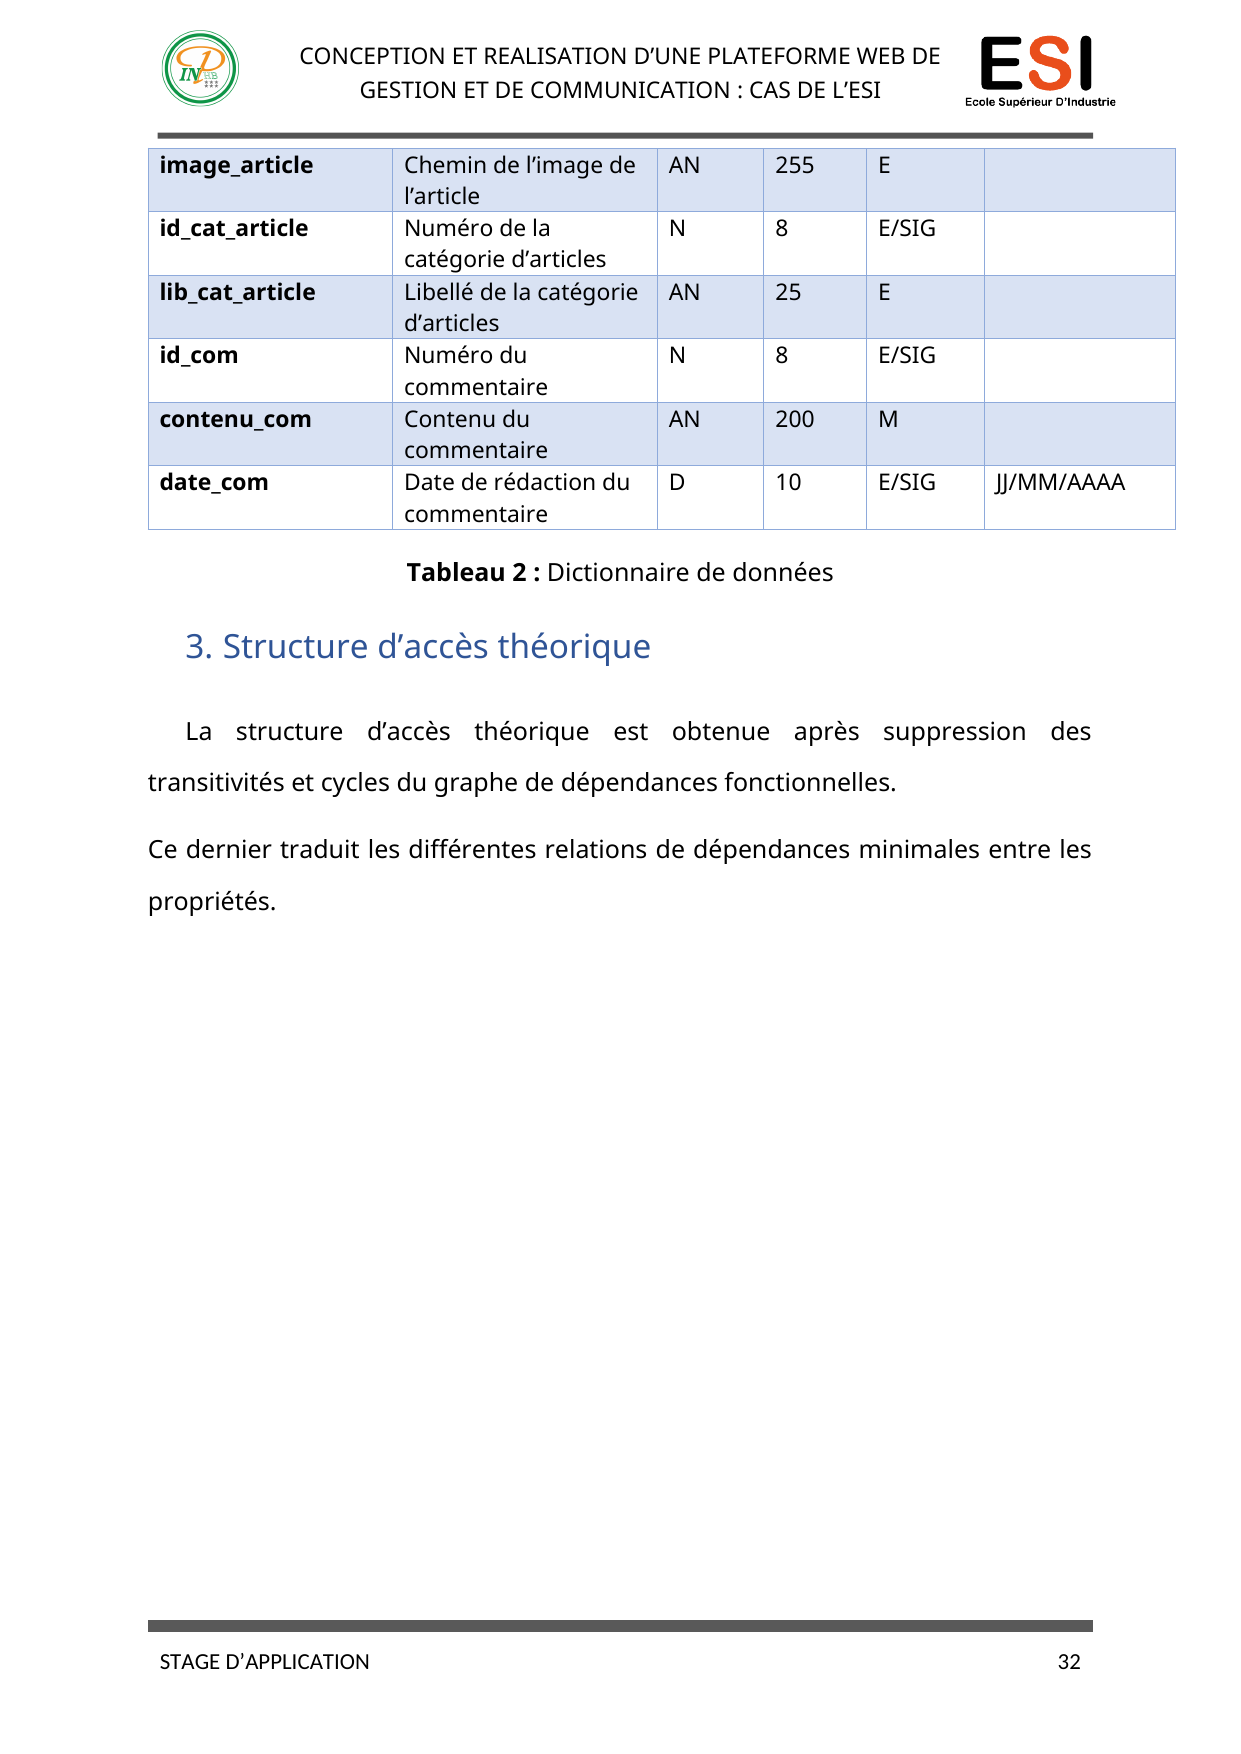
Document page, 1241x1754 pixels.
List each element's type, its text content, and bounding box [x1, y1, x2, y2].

picture [965, 35, 1116, 108]
table_cell id_com [149, 339, 392, 402]
table_cell date_com [149, 466, 392, 529]
table_cell 10 [764, 466, 866, 529]
table_cell Contenu du commentaire [393, 403, 657, 465]
table_cell image_article [149, 149, 392, 211]
table_cell D [658, 466, 763, 529]
table_cell lib_cat_article [149, 276, 392, 338]
table_cell AN [658, 276, 763, 338]
table_cell [985, 149, 1175, 211]
table_cell contenu_com [149, 403, 392, 465]
table_cell id_cat_article [149, 212, 392, 275]
table_cell [985, 339, 1175, 402]
table_cell [985, 212, 1175, 275]
table_cell Libellé de la catégorie d’articles [393, 276, 657, 338]
table_cell AN [658, 403, 763, 465]
table_cell 200 [764, 403, 866, 465]
text Ce dernier traduit les différentes relations de dépendances minimales entre les propriétés. [148, 832, 1093, 917]
table_cell [985, 276, 1175, 338]
table_cell E [867, 149, 984, 211]
text Tableau 2 : Dictionnaire de données [148, 555, 1093, 589]
table_cell 255 [764, 149, 866, 211]
table_cell N [658, 339, 763, 402]
subtitle Structure d’accès théorique [185, 623, 1093, 668]
table_cell 8 [764, 212, 866, 275]
picture [160, 28, 240, 108]
table_cell AN [658, 149, 763, 211]
table_cell E/SIG [867, 466, 984, 529]
table_cell [985, 403, 1175, 465]
table_cell Chemin de l’image de l’article [393, 149, 657, 211]
table_cell 8 [764, 339, 866, 402]
table_cell M [867, 403, 984, 465]
table_cell Date de rédaction du commentaire [393, 466, 657, 529]
text La structure d’accès théorique est obtenue après suppression des transitivités et cycles du graphe de dépendances fonctionnelles. [148, 713, 1093, 798]
table_cell E [867, 276, 984, 338]
table_cell 25 [764, 276, 866, 338]
table_cell E/SIG [867, 212, 984, 275]
table_cell Numéro de la catégorie d’articles [393, 212, 657, 275]
table_cell N [658, 212, 763, 275]
table_cell Numéro du commentaire [393, 339, 657, 402]
table_cell E/SIG [867, 339, 984, 402]
table_cell JJ/MM/AAAA [985, 466, 1175, 529]
